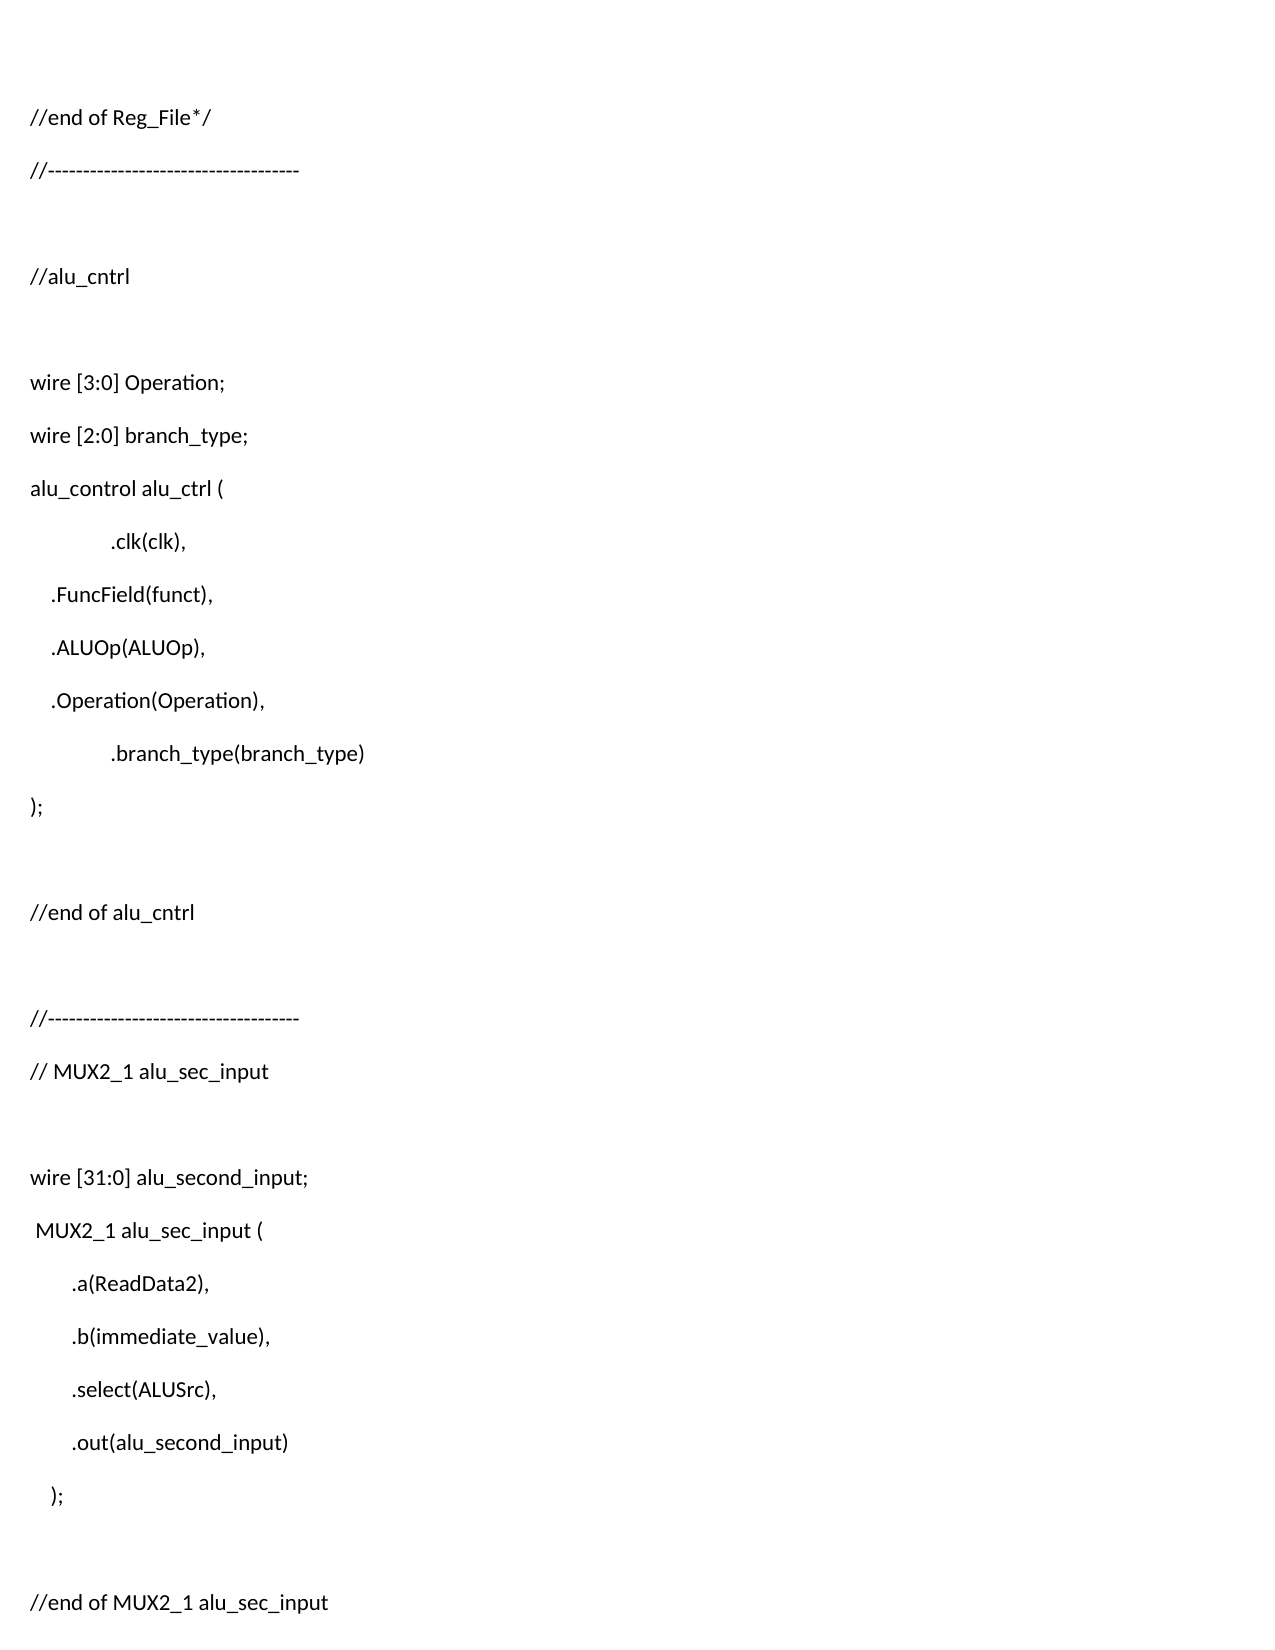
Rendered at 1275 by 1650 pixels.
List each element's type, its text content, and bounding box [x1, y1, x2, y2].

text ); [30, 792, 1245, 820]
text // MUX2_1 alu_sec_input [30, 1057, 1245, 1085]
text //------------------------------------ [30, 1004, 1245, 1032]
text alu_control alu_ctrl ( [30, 474, 1245, 502]
text wire [3:0] Operation; [30, 368, 1245, 396]
text //end of MUX2_1 alu_sec_input [30, 1588, 1245, 1616]
text .out(alu_second_input) [30, 1428, 1245, 1457]
text .ALUOp(ALUOp), [30, 633, 1245, 661]
text //------------------------------------ [30, 156, 1245, 184]
text .branch_type(branch_type) [30, 739, 1245, 767]
text .clk(clk), [30, 527, 1245, 555]
text .FuncField(funct), [30, 580, 1245, 608]
text .b(immediate_value), [30, 1322, 1245, 1351]
text MUX2_1 alu_sec_input ( [30, 1216, 1245, 1244]
text .Operation(Operation), [30, 686, 1245, 714]
text ); [30, 1482, 1245, 1509]
text wire [2:0] branch_type; [30, 421, 1245, 449]
text .a(ReadData2), [30, 1269, 1245, 1297]
text //end of Reg_File*/ [30, 103, 1245, 131]
text .select(ALUSrc), [30, 1376, 1245, 1403]
text //alu_cntrl [30, 262, 1245, 290]
text //end of alu_cntrl [30, 898, 1245, 926]
text wire [31:0] alu_second_input; [30, 1163, 1245, 1191]
